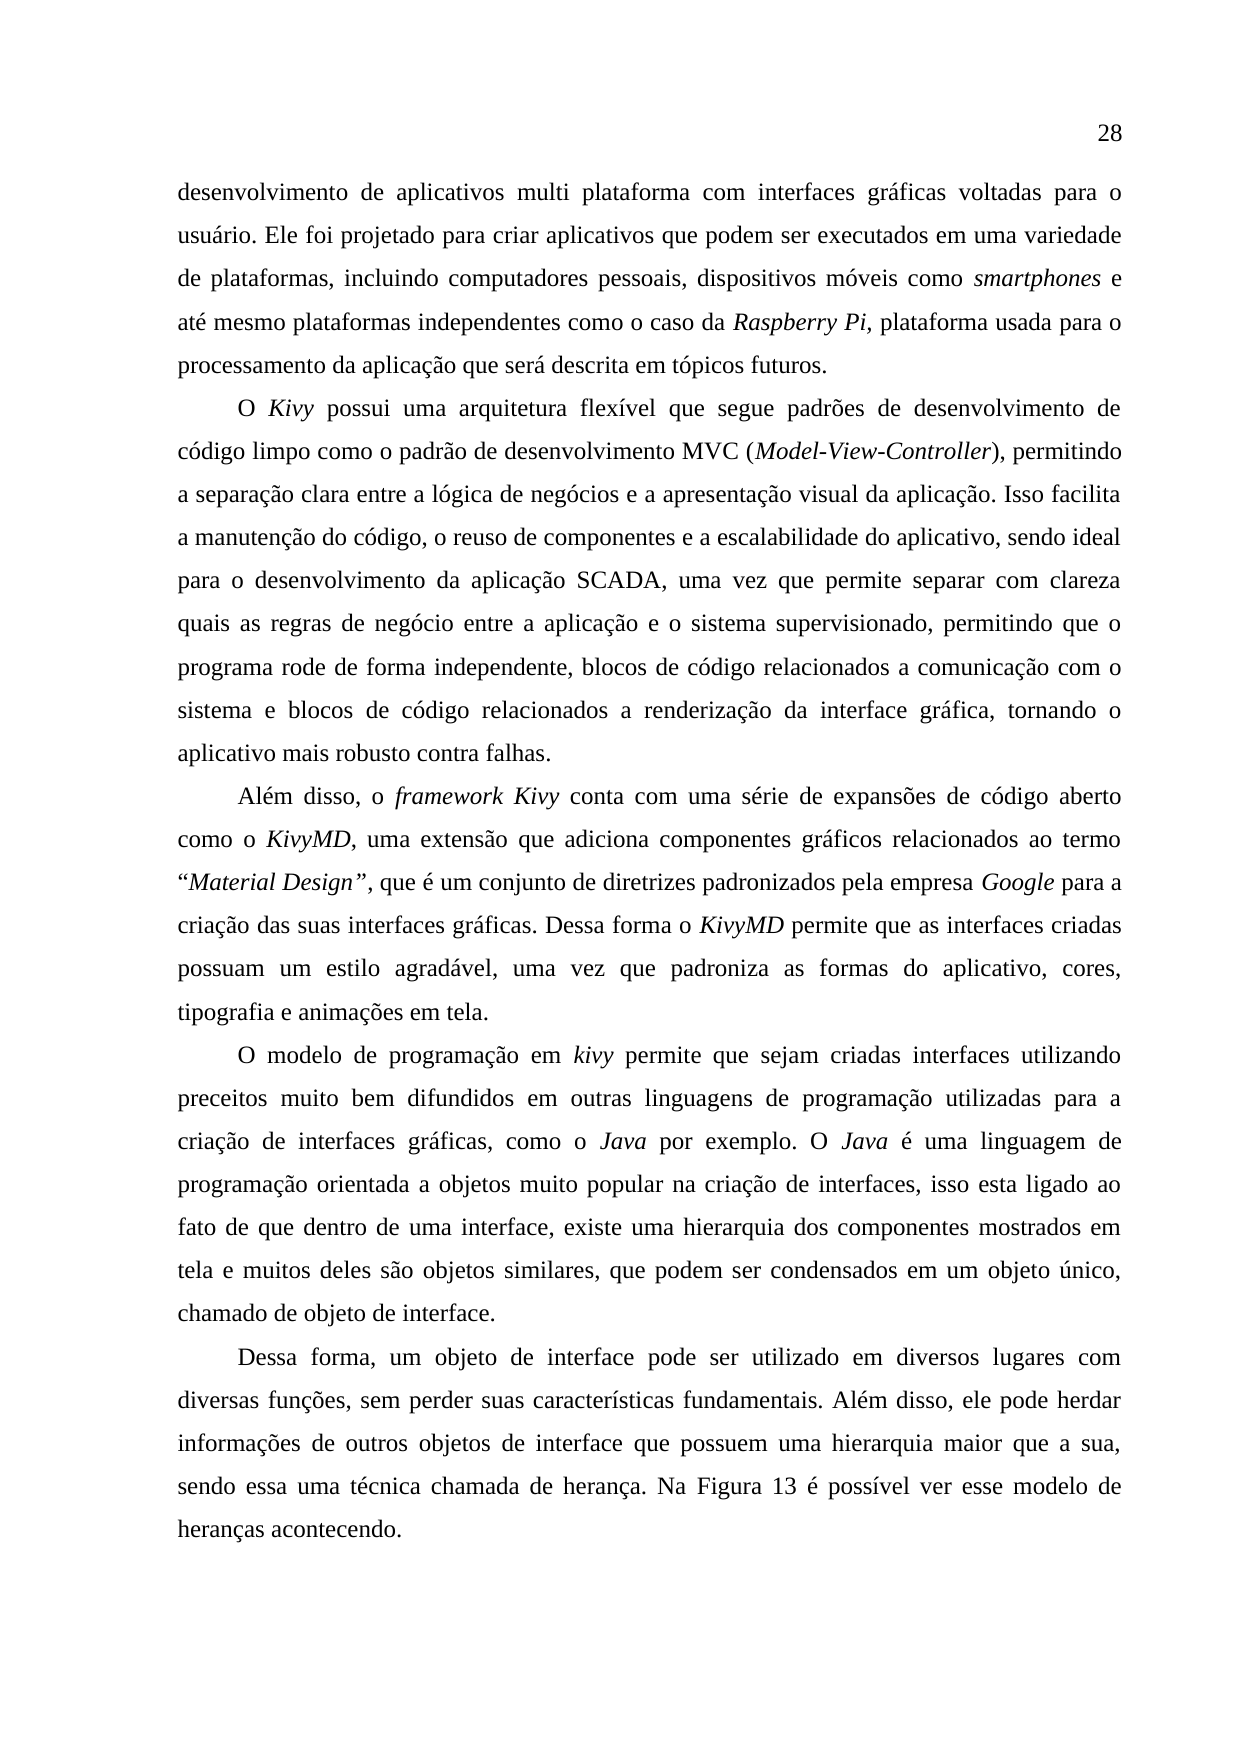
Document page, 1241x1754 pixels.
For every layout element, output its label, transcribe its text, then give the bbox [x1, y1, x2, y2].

text Dessa forma, um objeto de interface pode ser utilizado em diversos lugares com diversas funções, sem perder suas características fundamentais. Além disso, ele pode herdar informações de outros objetos de interface que possuem uma hierarquia maior que a sua, sendo essa uma técnica chamada de herança. Na Figura 13 é possível ver esse modelo de heranças acontecendo. [177, 1342, 1122, 1543]
text Além disso, o framework Kivy conta com uma série de expansões de código aberto como o KivyMD, uma extensão que adiciona componentes gráficos relacionados ao termo “Material Design”, que é um conjunto de diretrizes padronizados pela empresa Google para a criação das suas interfaces gráficas. Dessa forma o KivyMD permite que as interfaces criadas possuam um estilo agradável, uma vez que padroniza as formas do aplicativo, cores, tipografia e animações em tela. [177, 781, 1122, 1025]
text O Kivy possui uma arquitetura flexível que segue padrões de desenvolvimento de código limpo como o padrão de desenvolvimento MVC (Model-View-Controller), permitindo a separação clara entre a lógica de negócios e a apresentação visual da aplicação. Isso facilita a manutenção do código, o reuso de componentes e a escalabilidade do aplicativo, sendo ideal para o desenvolvimento da aplicação SCADA, uma vez que permite separar com clareza quais as regras de negócio entre a aplicação e o sistema supervisionado, permitindo que o programa rode de forma independente, blocos de código relacionados a comunicação com o sistema e blocos de código relacionados a renderização da interface gráfica, tornando o aplicativo mais robusto contra falhas. [177, 393, 1122, 767]
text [177, 177, 1122, 378]
text O modelo de programação em kivy permite que sejam criadas interfaces utilizando preceitos muito bem difundidos em outras linguagens de programação utilizadas para a criação de interfaces gráficas, como o Java por exemplo. O Java é uma linguagem de programação orientada a objetos muito popular na criação de interfaces, isso esta ligado ao fato de que dentro de uma interface, existe uma hierarquia dos componentes mostrados em tela e muitos deles são objetos similares, que podem ser condensados em um objeto único, chamado de objeto de interface. [177, 1040, 1122, 1327]
